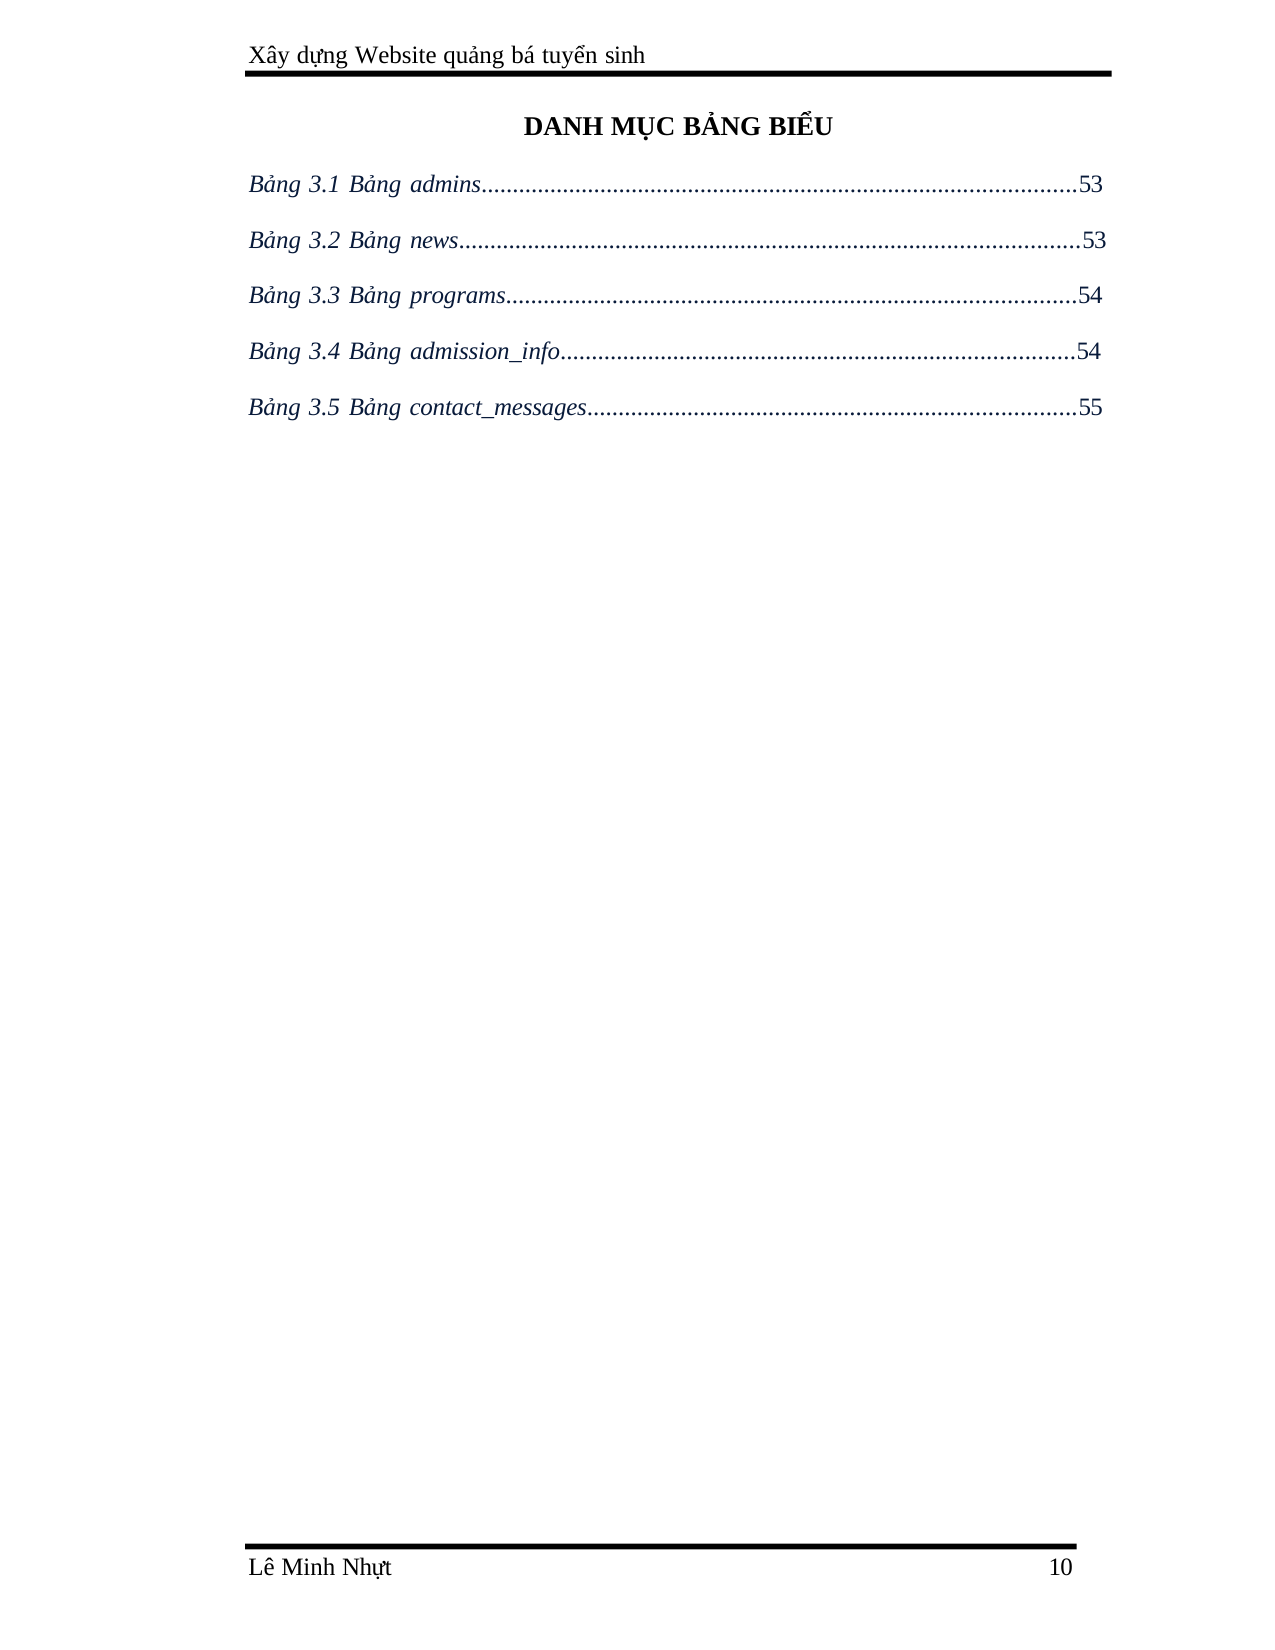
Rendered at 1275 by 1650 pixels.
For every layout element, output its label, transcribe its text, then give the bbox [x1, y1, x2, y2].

text Bảng 3.2 Bảng news 53 [248, 225, 1162, 254]
subtitle DANH MỤC BẢNG BIỂU [437, 110, 920, 141]
text Bảng 3.4 Bảng admission_info 54 [248, 336, 1162, 365]
text Bảng 3.1 Bảng admins 53 [248, 169, 1162, 198]
text Bảng 3.3 Bảng programs 54 [248, 280, 1162, 309]
text Bảng 3.5 Bảng contact_messages 55 [248, 392, 1162, 421]
